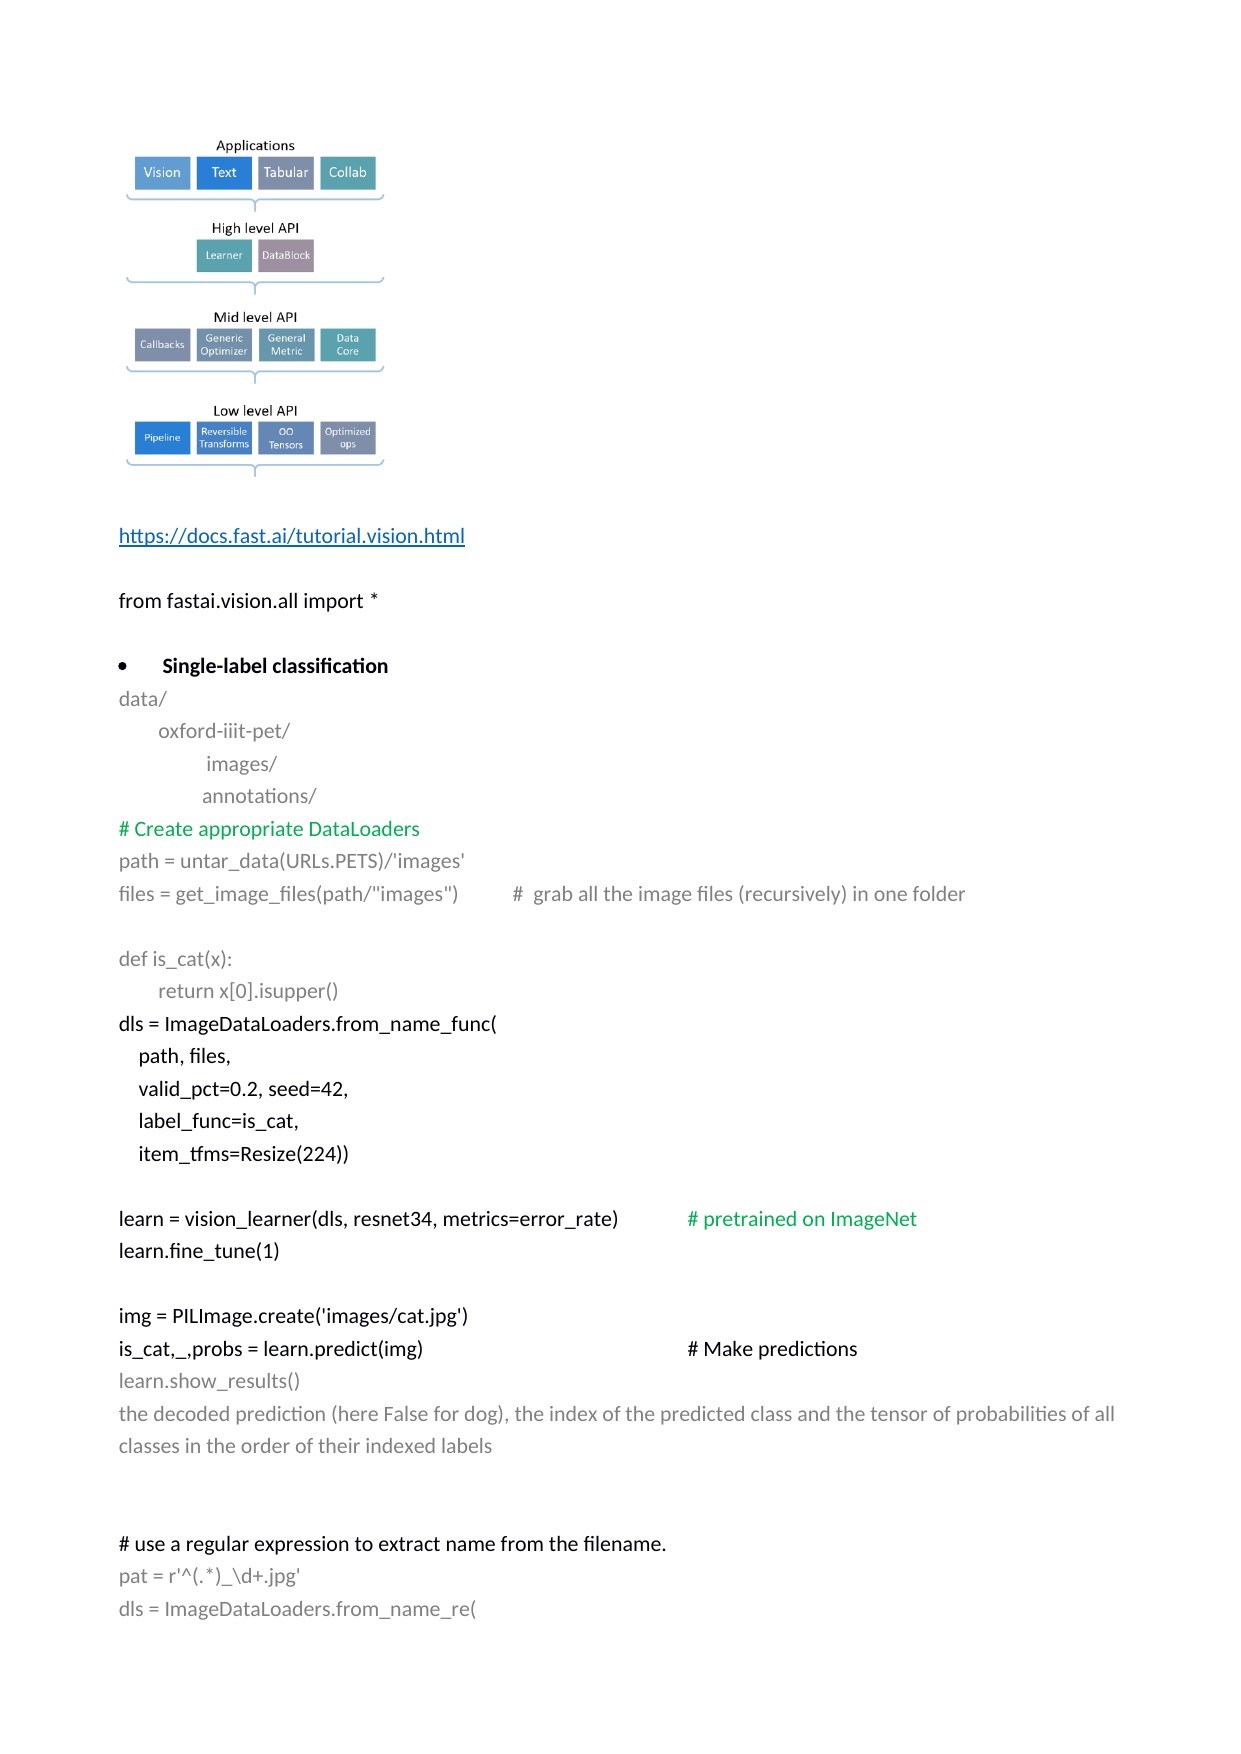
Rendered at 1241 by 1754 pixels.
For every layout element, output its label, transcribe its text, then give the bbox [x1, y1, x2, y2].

list Single-label classification [118, 649, 1122, 682]
text # Create appropriate DataLoaders [118, 812, 1122, 844]
text def is_cat(x): [118, 942, 1122, 974]
text valid_pct=0.2, seed=42, [118, 1072, 1122, 1104]
text from fastai.vision.all import * [118, 584, 1122, 617]
text path, files, [118, 1039, 1122, 1072]
text https://docs.fast.ai/tutorial.vision.html [118, 519, 1122, 552]
text data/ [118, 682, 1122, 714]
text return x[0].isupper() [118, 974, 1122, 1007]
text learn.show_results() [118, 1364, 1122, 1397]
text images/ [118, 747, 1122, 779]
text annotations/ [118, 779, 1122, 812]
text the decoded prediction (here False for dog), the index of the predicted class and the tensor of probabilities of all classes in the order of their indexed labels [118, 1397, 1122, 1462]
text img = PILImage.create('images/cat.jpg') [118, 1299, 1122, 1332]
text # use a regular expression to extract name from the filename. [118, 1527, 1122, 1559]
text oxford-iiit-pet/ [118, 714, 1122, 747]
text item_tfms=Resize(224)) [118, 1137, 1122, 1169]
text label_func=is_cat, [118, 1104, 1122, 1137]
picture [118, 135, 391, 481]
text files = get_image_files(path/"images") # grab all the image files (recursively) in one folder [118, 877, 1122, 909]
text is_cat,_,probs = learn.predict(img) # Make predictions [118, 1332, 1122, 1364]
text dls = ImageDataLoaders.from_name_func( [118, 1007, 1122, 1039]
text pat = r'^(.*)_\d+.jpg' [118, 1559, 1122, 1592]
text learn = vision_learner(dls, resnet34, metrics=error_rate) # pretrained on ImageNet [118, 1202, 1122, 1234]
text dls = ImageDataLoaders.from_name_re( [118, 1592, 1122, 1624]
text learn.fine_tune(1) [118, 1234, 1122, 1267]
text path = untar_data(URLs.PETS)/'images' [118, 844, 1122, 877]
